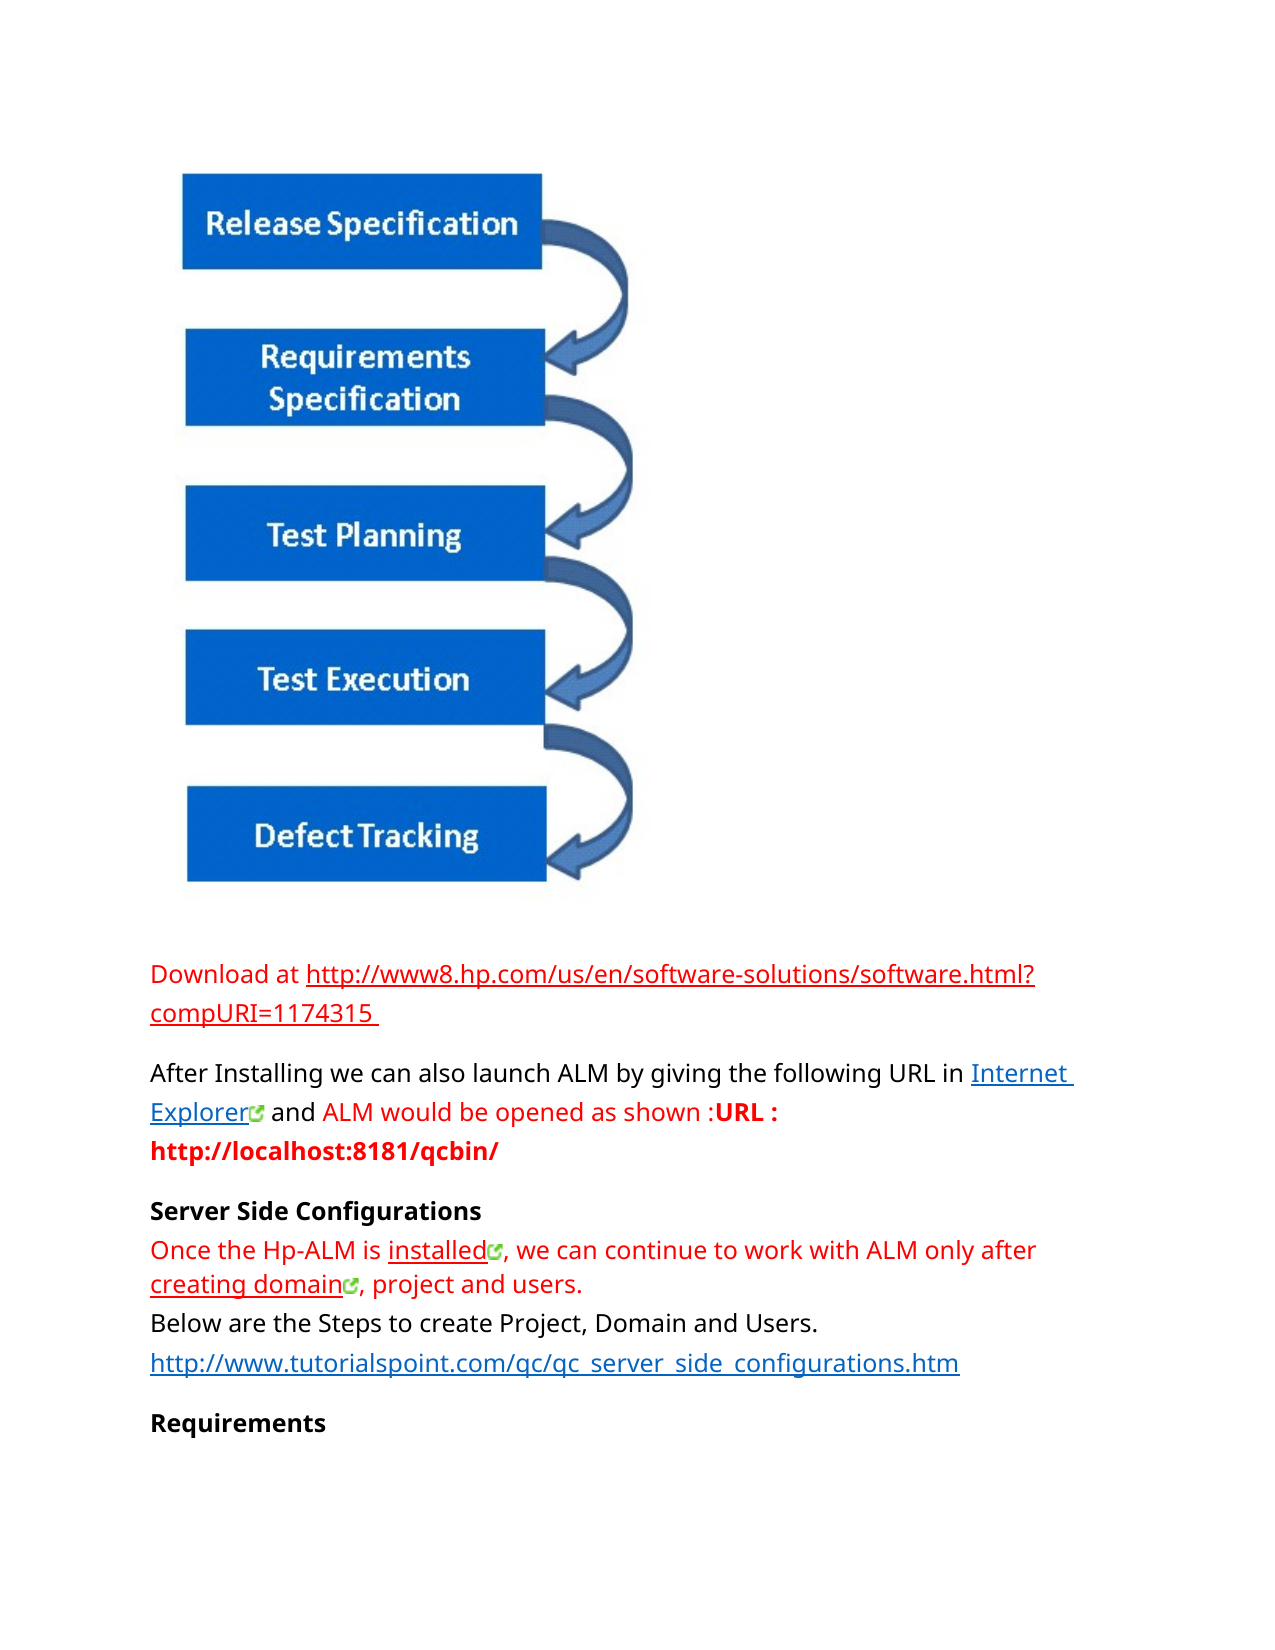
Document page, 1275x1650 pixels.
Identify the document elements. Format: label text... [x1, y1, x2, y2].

text After Installing we can also launch ALM by giving the following URL in Internet Explorer and ALM would be opened as shown :URL : http://localhost:8181/qcbin/ [150, 1055, 1125, 1168]
text Below are the Steps to create Project, Domain and Users. [150, 1306, 1125, 1340]
picture [248, 1105, 265, 1122]
text Once the Hp-ALM is installed, we can continue to work with ALM only after creating domain, project and users. [150, 1233, 1125, 1301]
subtitle Server Side Configurations [150, 1194, 1125, 1228]
subtitle Requirements [150, 1405, 1125, 1439]
text http://www.tutorialspoint.com/qc/qc_server_side_configurations.htm [150, 1345, 1125, 1379]
picture [343, 1278, 359, 1294]
picture [150, 150, 658, 932]
text Download at http://www8.hp.com/us/en/software-solutions/software.html?compURI=1174315 [150, 956, 1125, 1029]
picture [487, 1244, 503, 1260]
